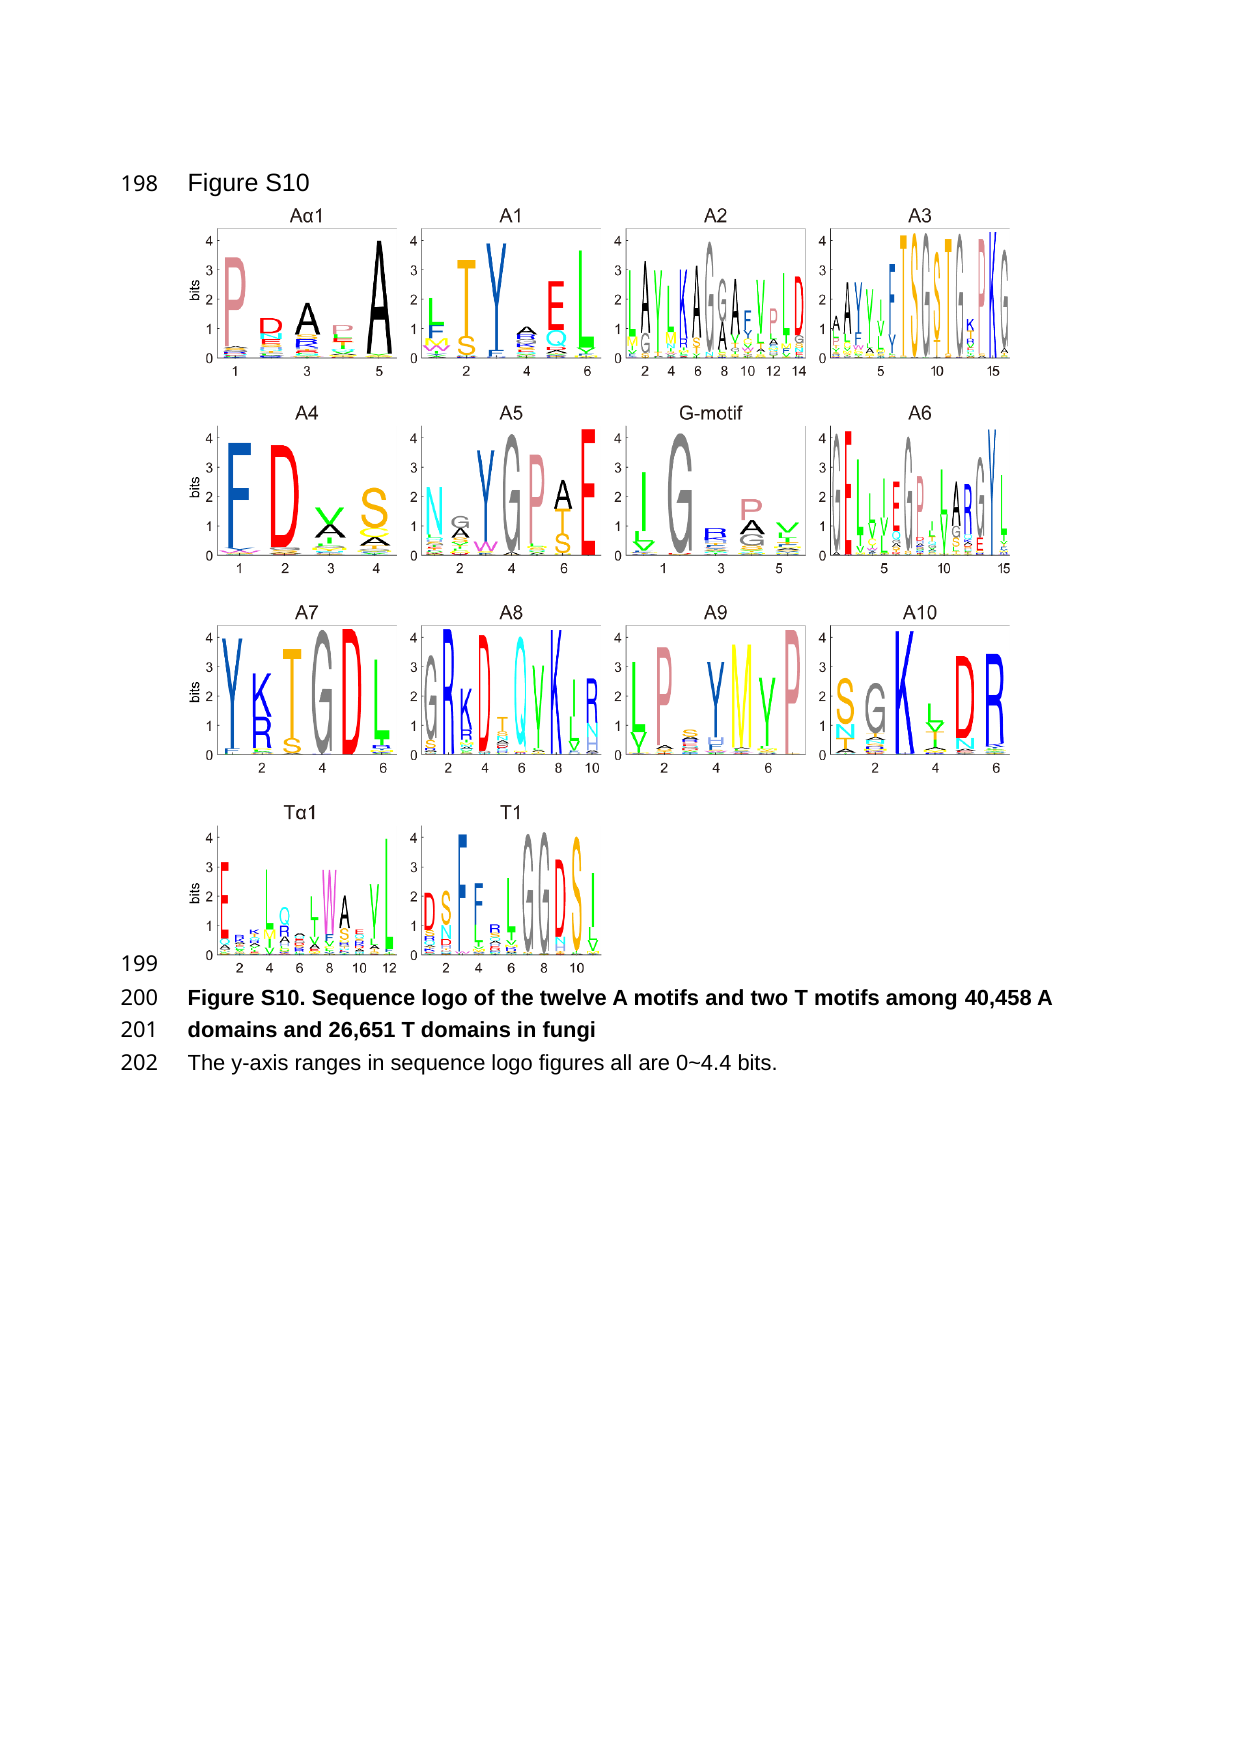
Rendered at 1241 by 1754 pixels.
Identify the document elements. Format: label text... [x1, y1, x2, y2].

text The y-axis ranges in sequence logo figures all are 0~4.4 bits. [187, 1046, 1053, 1078]
subtitle Figure S10 [187, 166, 1053, 199]
text Figure S10. Sequence logo of the twelve A motifs and two T motifs among 40,458 A domains and 26,651 T domains in fungi [187, 981, 1053, 1046]
picture [187, 205, 1053, 977]
